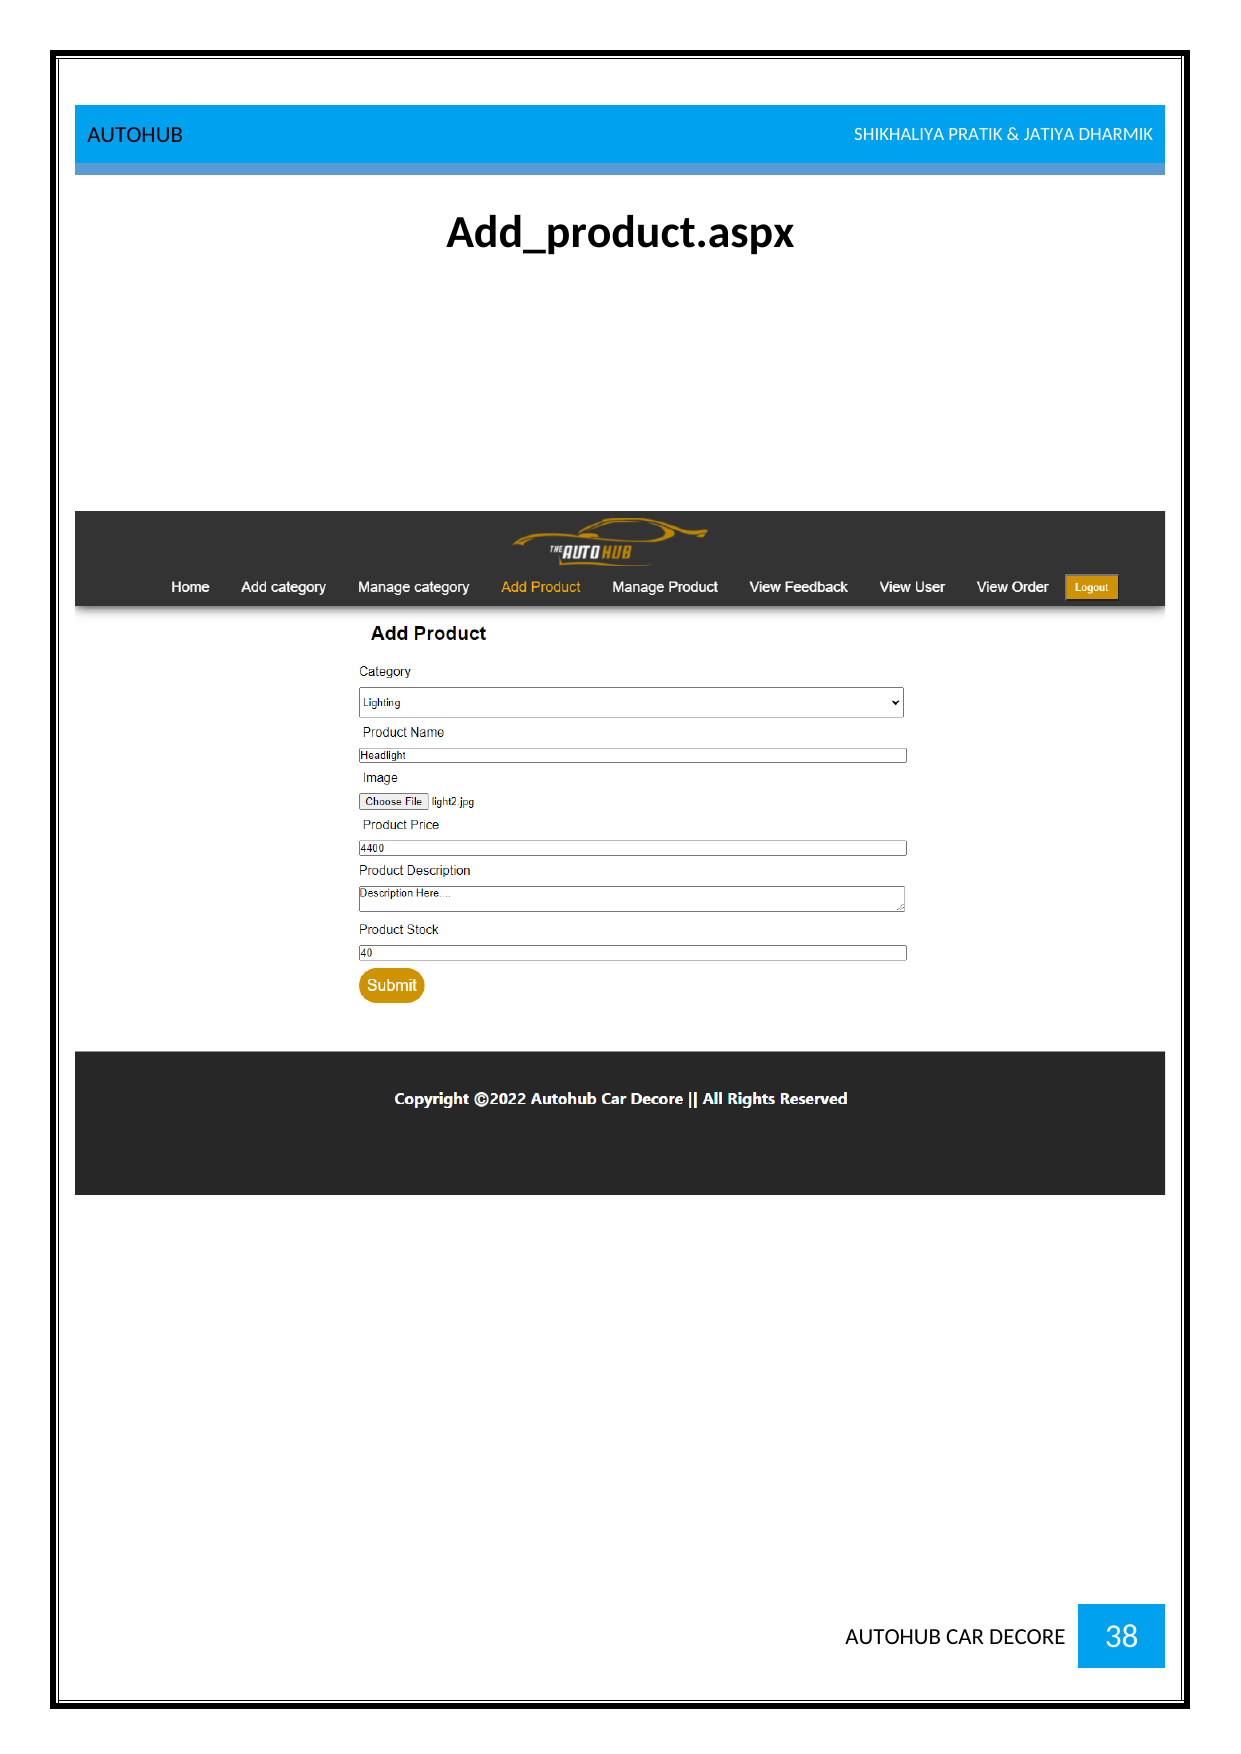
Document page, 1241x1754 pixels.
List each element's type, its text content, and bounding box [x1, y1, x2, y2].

text Add_product.aspx [75, 203, 1165, 259]
picture [75, 511, 1166, 1195]
